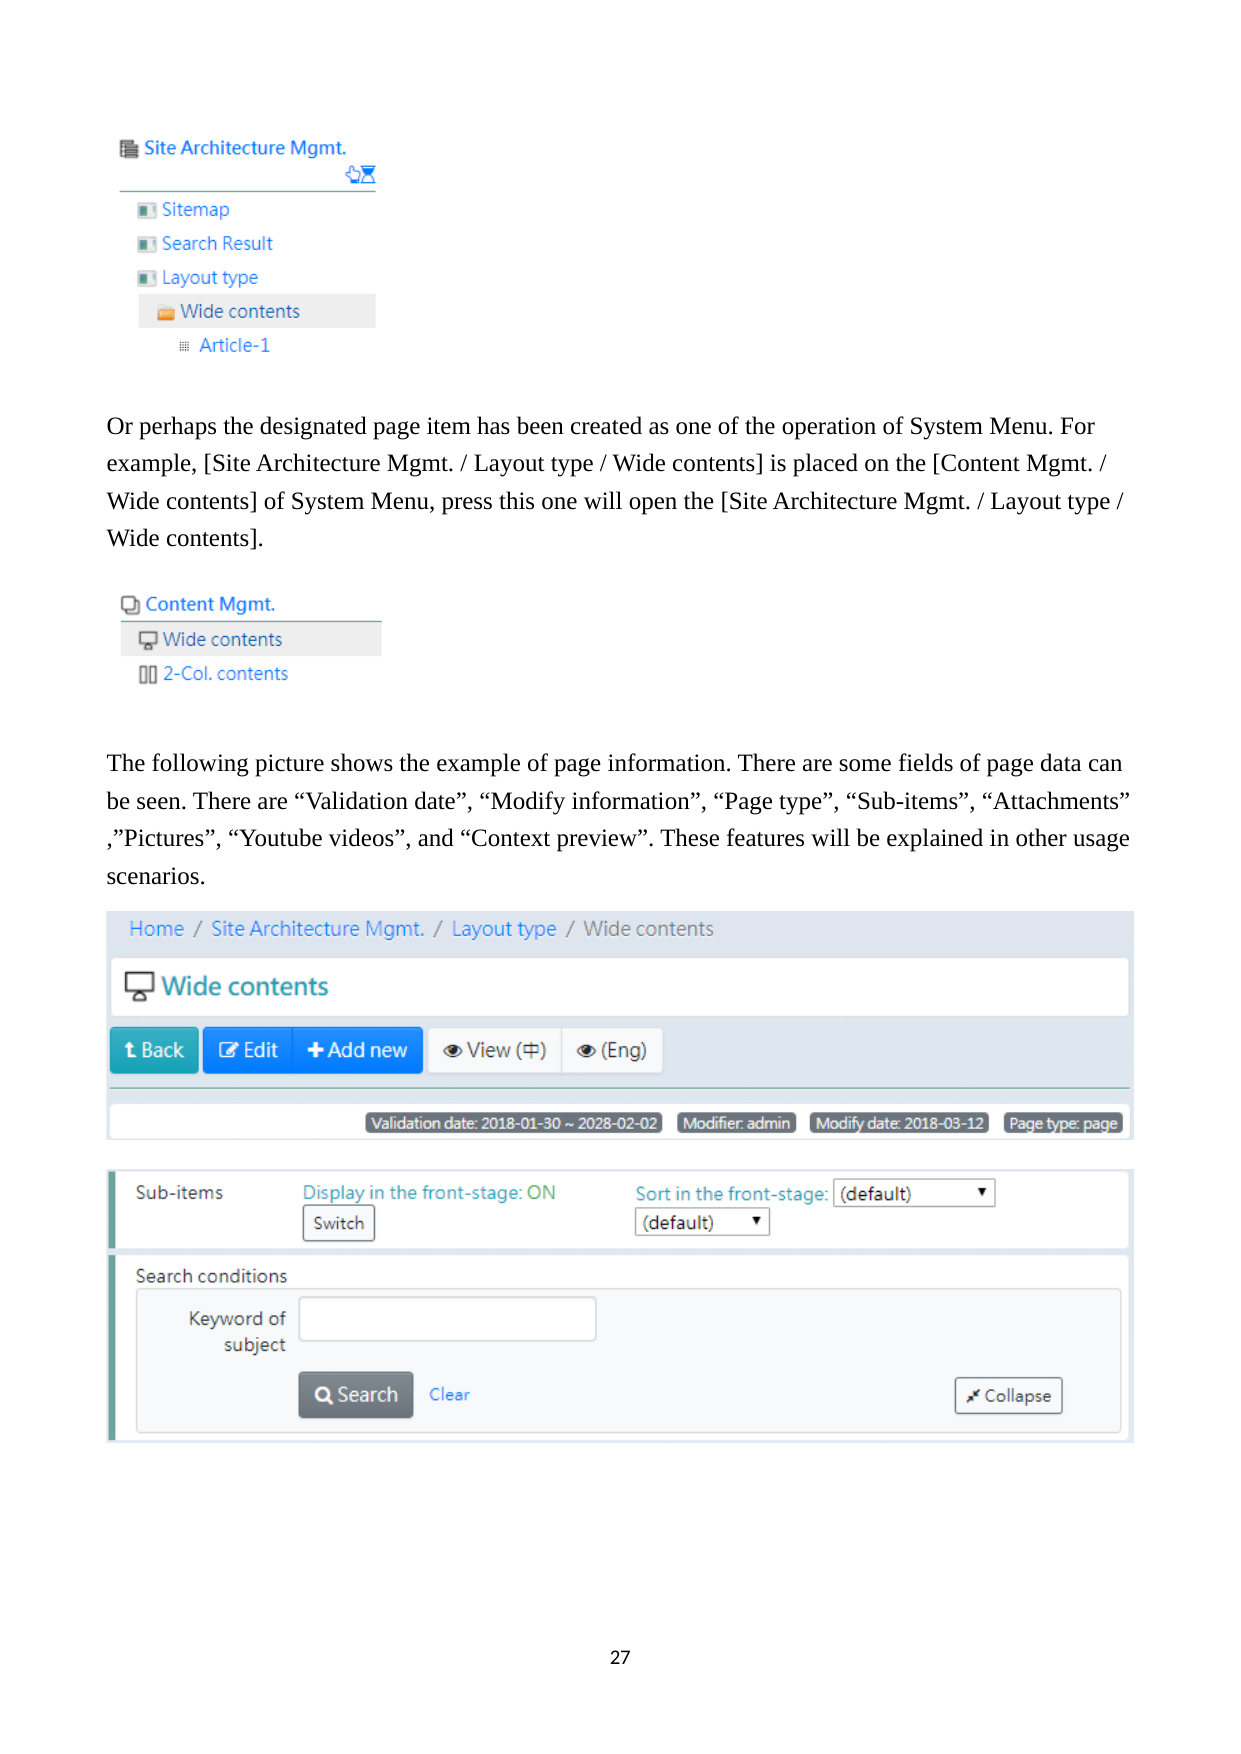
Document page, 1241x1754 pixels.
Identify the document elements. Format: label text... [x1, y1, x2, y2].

text The following picture shows the example of page information. There are some fields of page data can be seen. There are “Validation date”, “Modify information”, “Page type”, “Sub-items”, “Attachments” ,”Pictures”, “Youtube videos”, and “Context preview”. These features will be explained in other usage scenarios. [106, 744, 1134, 894]
picture [106, 573, 397, 689]
picture [106, 911, 1134, 1140]
text Or perhaps the designated page item has been created as one of the operation of System Menu. For example, [Site Architecture Mgmt. / Layout type / Wide contents] is placed on the [Content Mgmt. / Wide contents] of System Menu, press this one will open the [Site Architecture Mgmt. / Layout type / Wide contents]. [106, 406, 1134, 556]
picture [106, 1169, 1134, 1443]
picture [106, 118, 392, 357]
